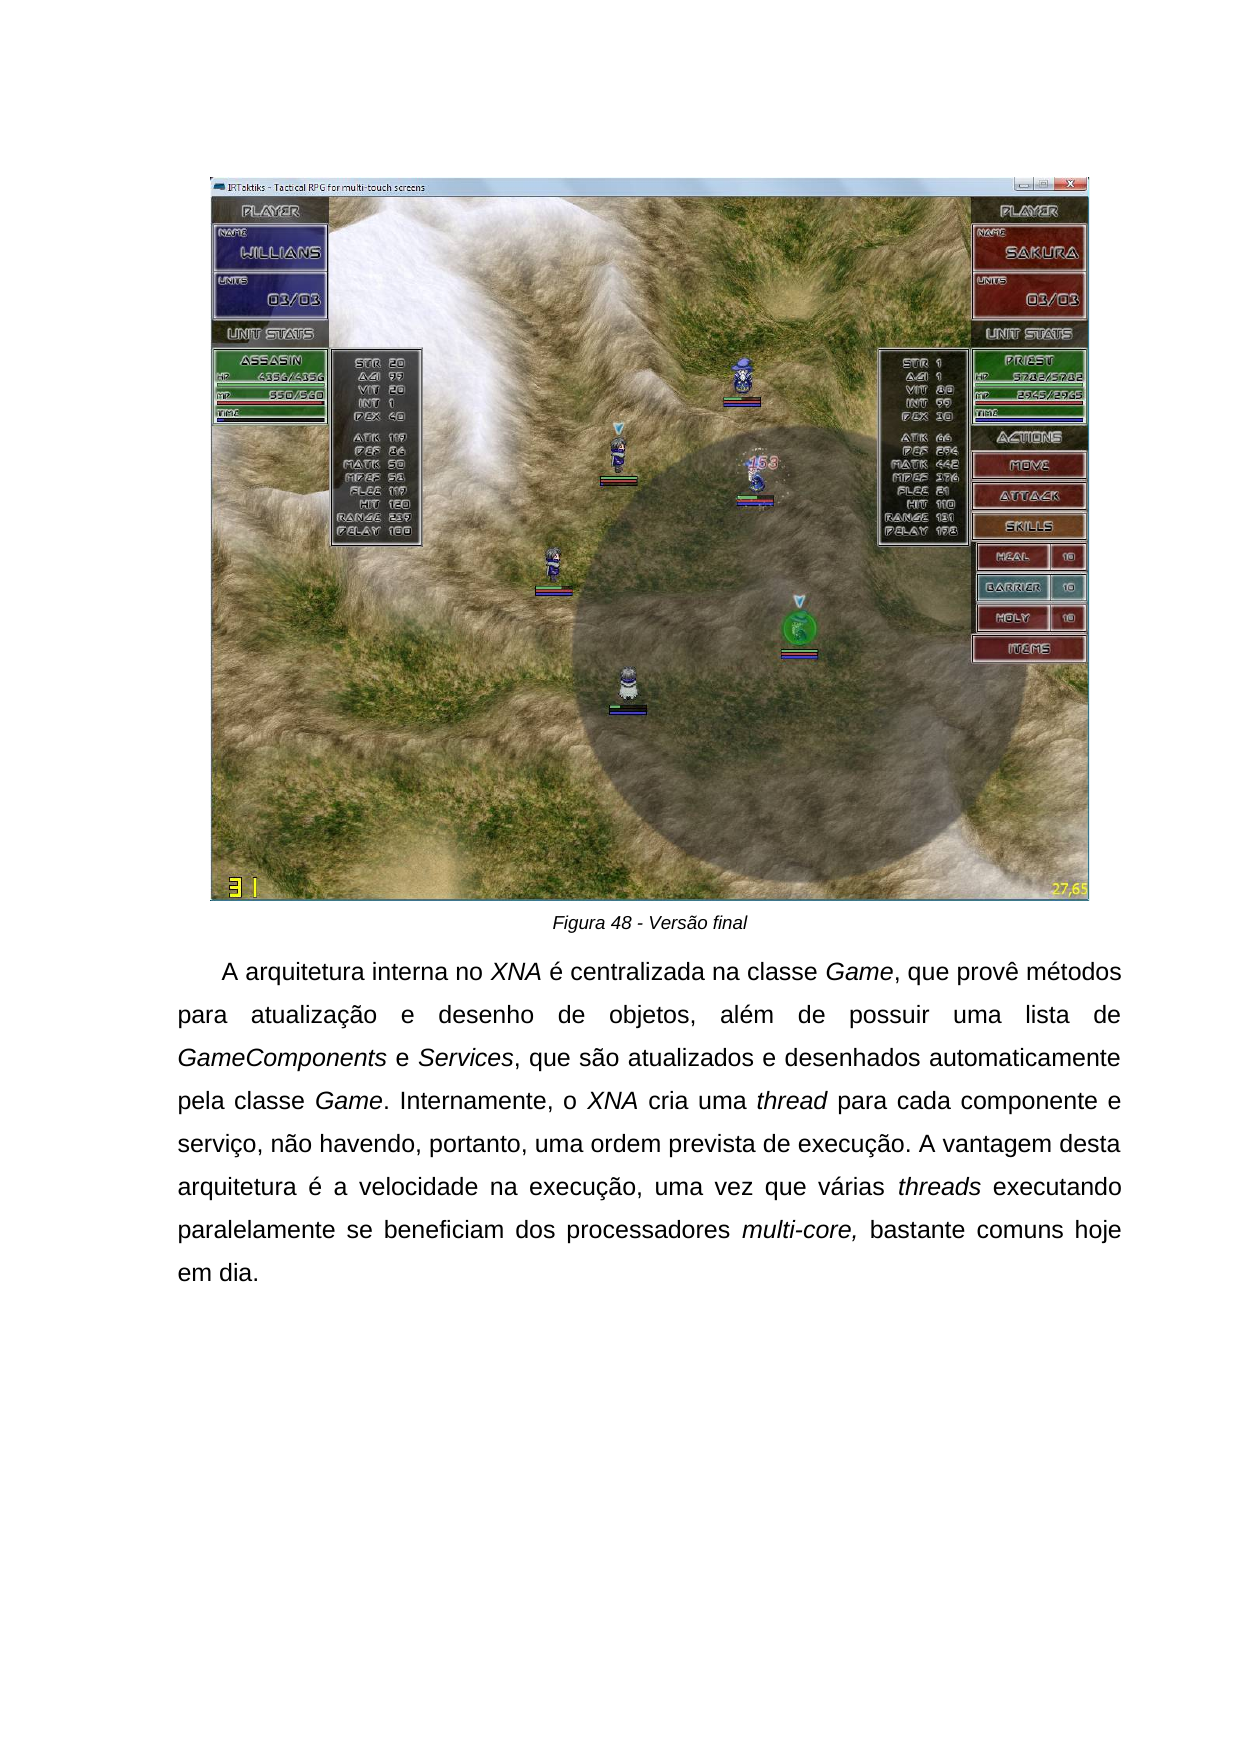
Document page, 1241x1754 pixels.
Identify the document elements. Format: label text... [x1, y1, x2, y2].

text A arquitetura interna no XNA é centralizada na classe Game, que provê métodos para atualização e desenho de objetos, além de possuir uma lista de GameComponents e Services, que são atualizados e desenhados automaticamente pela classe Game. Internamente, o XNA cria uma thread para cada componente e serviço, não havendo, portanto, uma ordem prevista de execução. A vantagem desta arquitetura é a velocidade na execução, uma vez que várias threads executando paralelamente se beneficiam dos processadores multi-core, bastante comuns hoje em dia. [177, 957, 1122, 1287]
picture [210, 177, 1090, 901]
